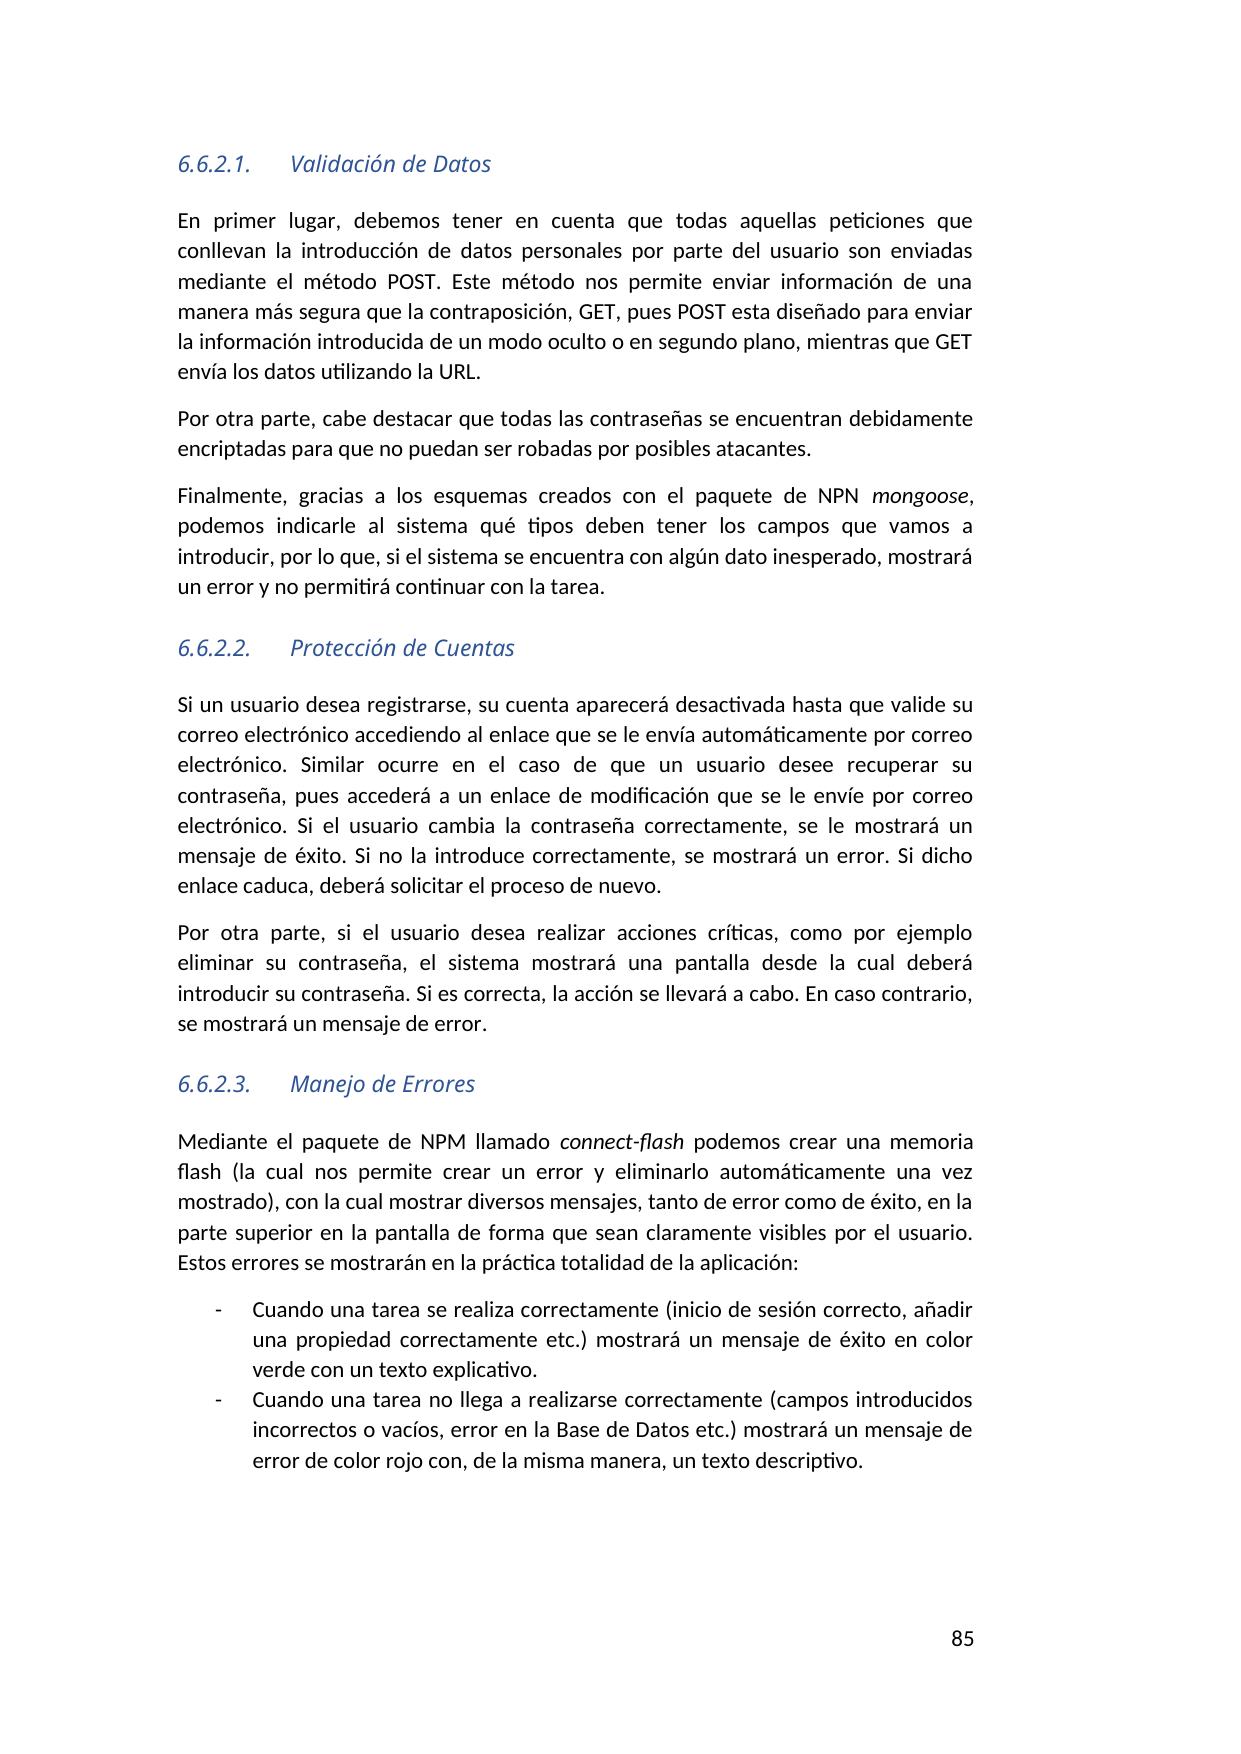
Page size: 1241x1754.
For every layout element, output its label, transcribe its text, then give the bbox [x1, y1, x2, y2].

list Cuando una tarea no llega a realizarse correctamente (campos introducidos incorrectos o vacíos, error en la Base de Datos etc.) mostrará un mensaje de error de color rojo con, de la misma manera, un texto descriptivo. [215, 1385, 974, 1474]
subtitle Protección de Cuentas [177, 631, 974, 663]
subtitle Manejo de Errores [177, 1068, 974, 1099]
list Cuando una tarea se realiza correctamente (inicio de sesión correcto, añadir una propiedad correctamente etc.) mostrará un mensaje de éxito en color verde con un texto explicativo. [215, 1295, 974, 1383]
text Por otra parte, cabe destacar que todas las contraseñas se encuentran debidamente encriptadas para que no puedan ser robadas por posibles atacantes. [177, 404, 974, 463]
text Si un usuario desea registrarse, su cuenta aparecerá desactivada hasta que valide su correo electrónico accediendo al enlace que se le envía automáticamente por correo electrónico. Similar ocurre en el caso de que un usuario desee recuperar su contraseña, pues accederá a un enlace de modificación que se le envíe por correo electrónico. Si el usuario cambia la contraseña correctamente, se le mostrará un mensaje de éxito. Si no la introduce correctamente, se mostrará un error. Si dicho enlace caduca, deberá solicitar el proceso de nuevo. [177, 690, 974, 899]
text En primer lugar, debemos tener en cuenta que todas aquellas peticiones que conllevan la introducción de datos personales por parte del usuario son enviadas mediante el método POST. Este método nos permite enviar información de una manera más segura que la contraposición, GET, pues POST esta diseñado para enviar la información introducida de un modo oculto o en segundo plano, mientras que GET envía los datos utilizando la URL. [177, 206, 974, 386]
subtitle Validación de Datos [177, 148, 974, 179]
text Finalmente, gracias a los esquemas creados con el paquete de NPN mongoose, podemos indicarle al sistema qué tipos deben tener los campos que vamos a introducir, por lo que, si el sistema se encuentra con algún dato inesperado, mostrará un error y no permitirá continuar con la tarea. [177, 481, 974, 600]
text Mediante el paquete de NPM llamado connect-flash podemos crear una memoria flash (la cual nos permite crear un error y eliminarlo automáticamente una vez mostrado), con la cual mostrar diversos mensajes, tanto de error como de éxito, en la parte superior en la pantalla de forma que sean claramente visibles por el usuario. Estos errores se mostrarán en la práctica totalidad de la aplicación: [177, 1127, 974, 1276]
text Por otra parte, si el usuario desea realizar acciones críticas, como por ejemplo eliminar su contraseña, el sistema mostrará una pantalla desde la cual deberá introducir su contraseña. Si es correcta, la acción se llevará a cabo. En caso contrario, se mostrará un mensaje de error. [177, 918, 974, 1037]
